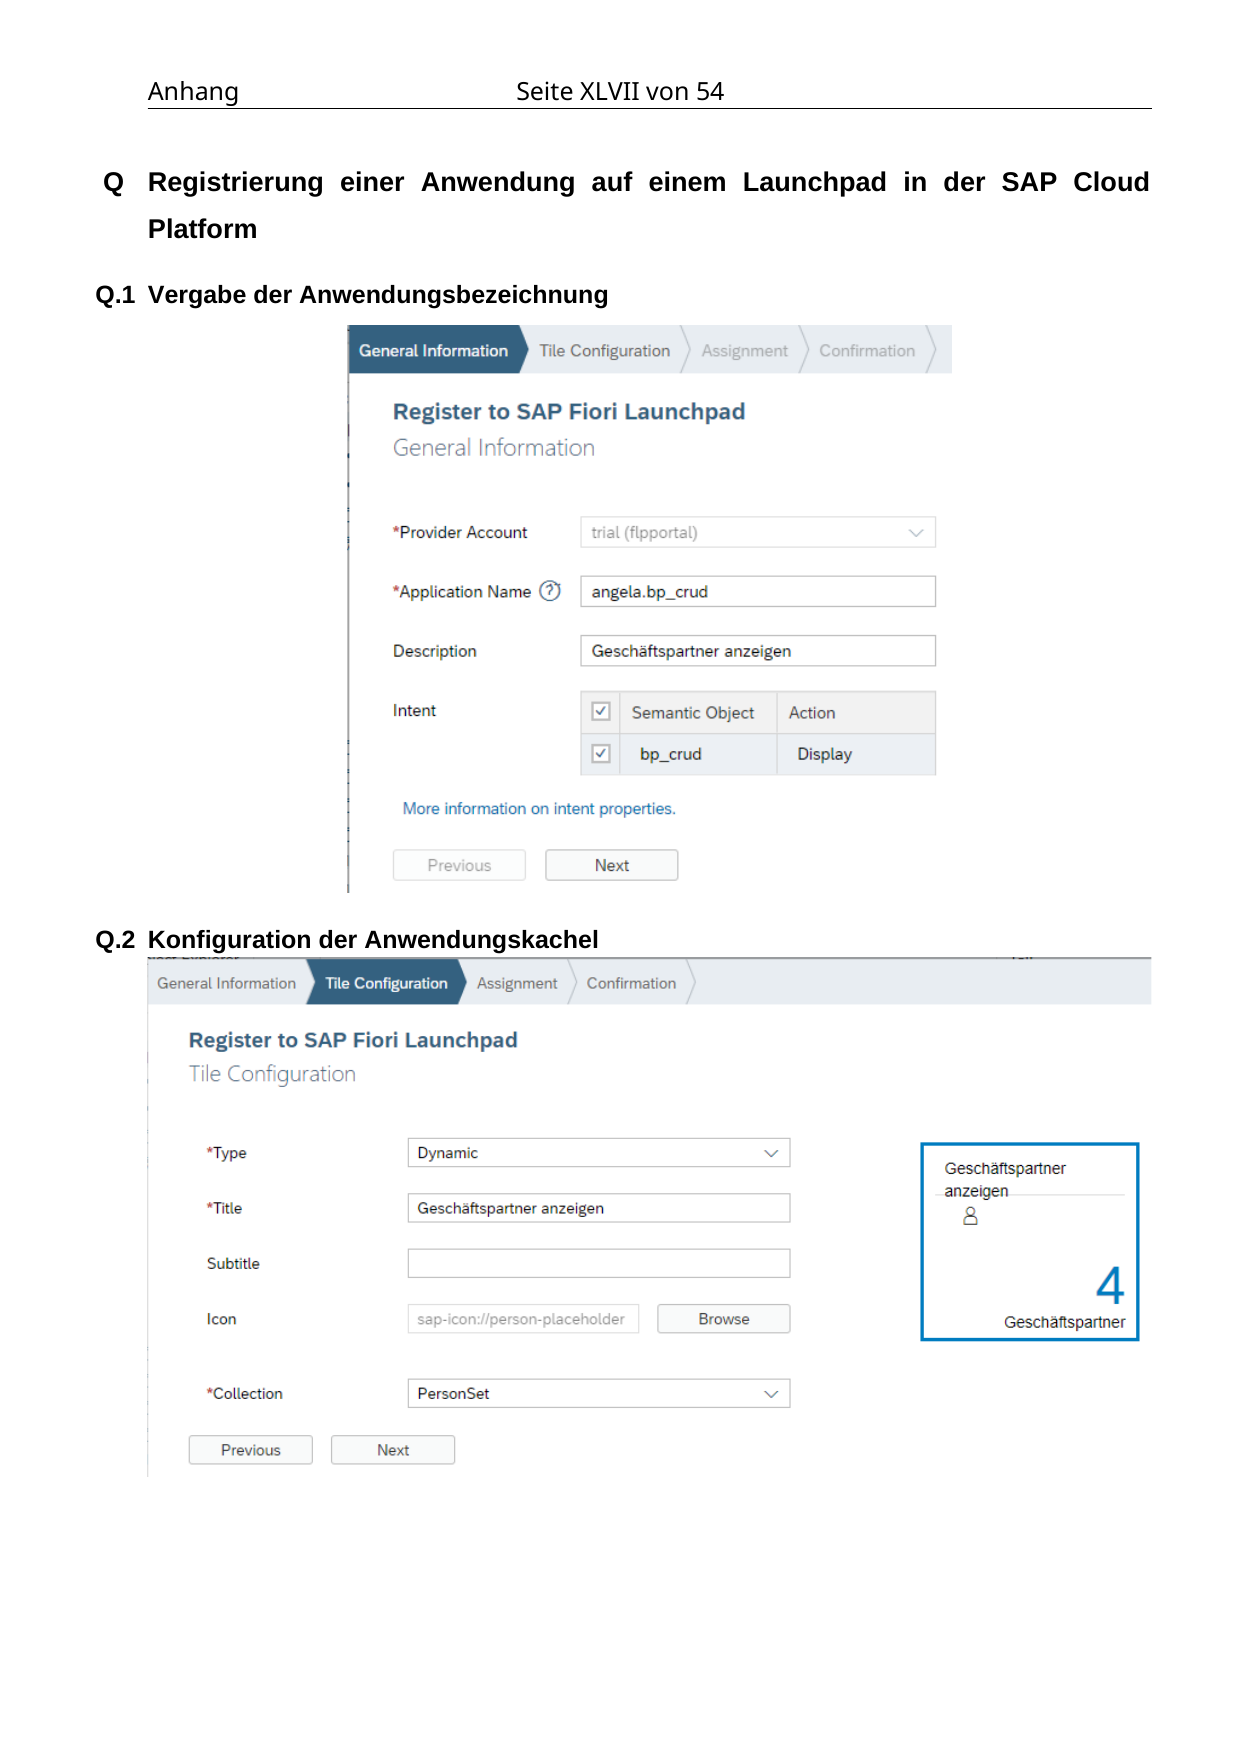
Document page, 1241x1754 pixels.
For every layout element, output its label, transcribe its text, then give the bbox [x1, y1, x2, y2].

picture [347, 325, 952, 893]
text Konfiguration der Anwendungskachel [95, 925, 1152, 954]
text Vergabe der Anwendungsbezeichnung [95, 281, 1152, 309]
picture [147, 957, 1152, 1477]
text Registrierung einer Anwendung auf einem Launchpad in der SAP Cloud Platform [103, 166, 1152, 244]
